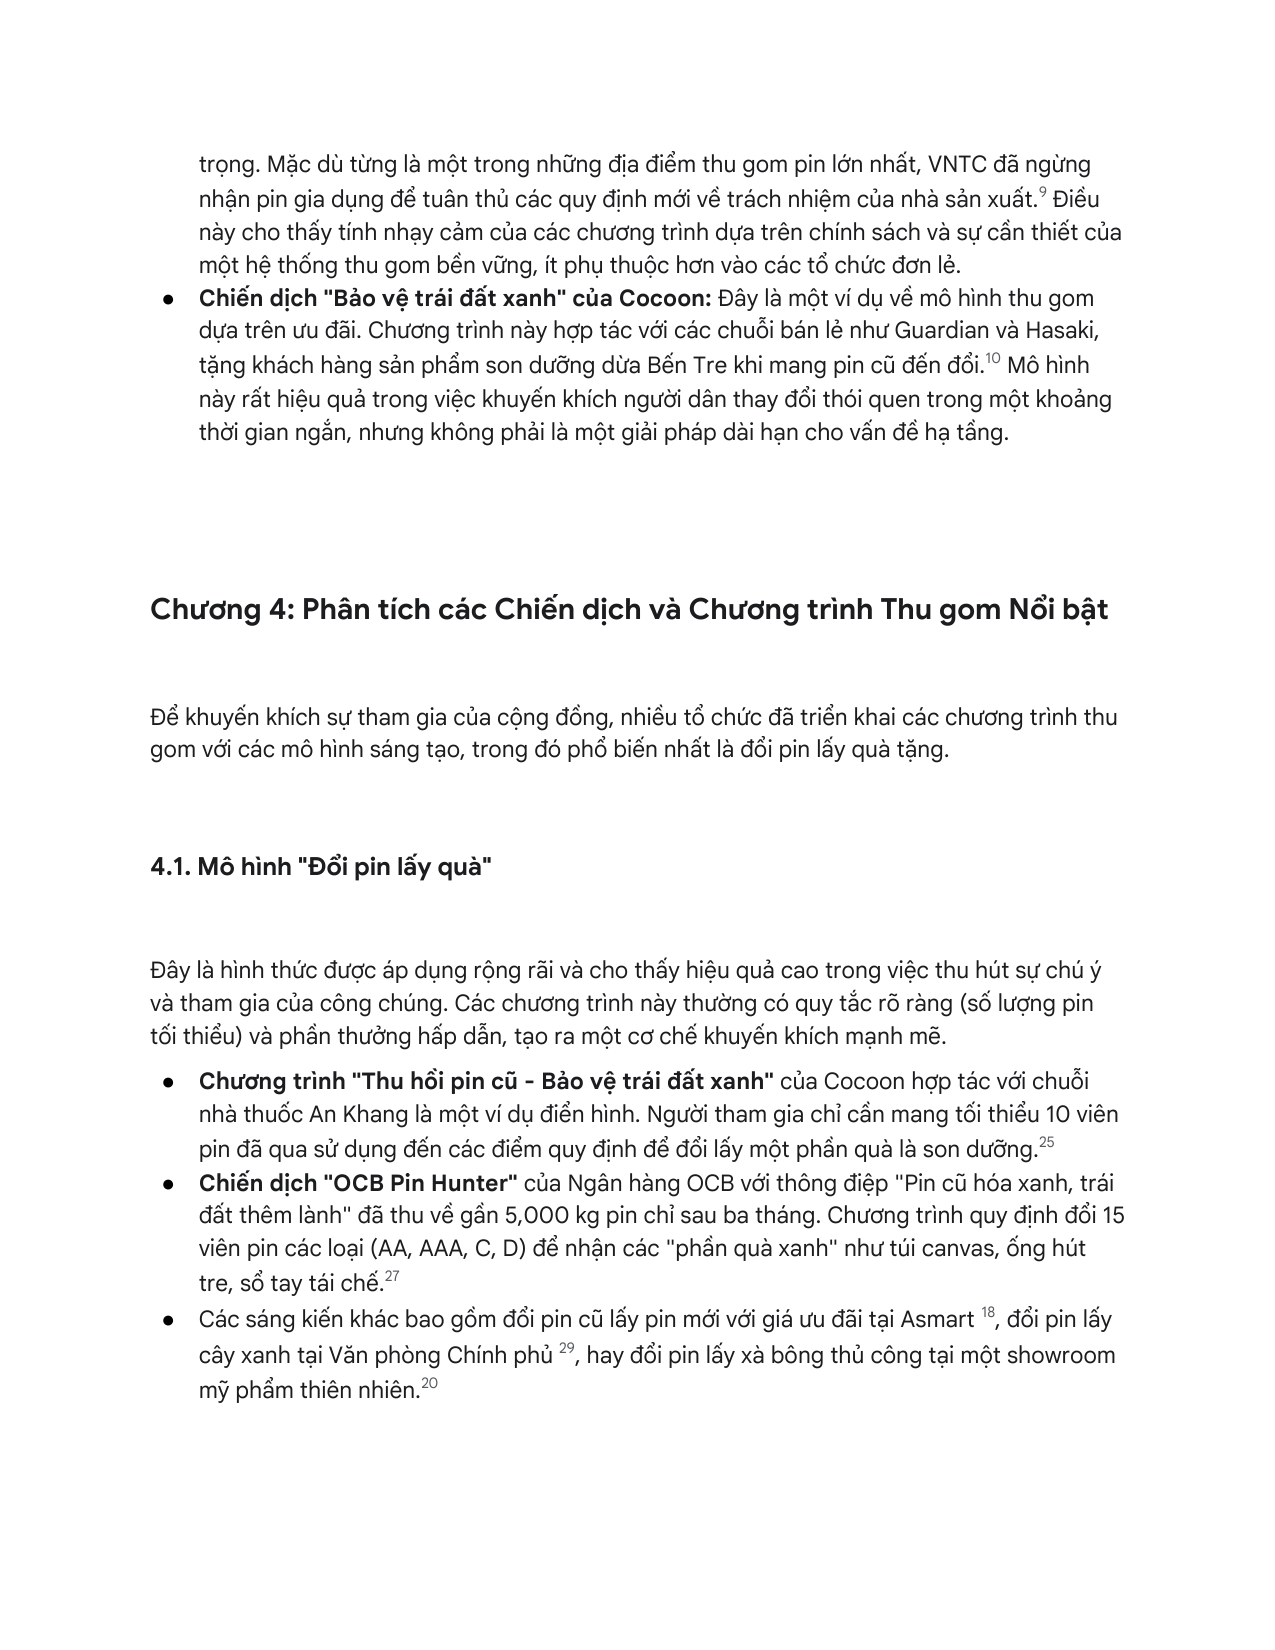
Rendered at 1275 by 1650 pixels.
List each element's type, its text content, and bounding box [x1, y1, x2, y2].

subtitle 4.1. Mô hình "Đổi pin lấy quà" [150, 851, 1125, 882]
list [161, 150, 1125, 280]
list Chiến dịch "OCB Pin Hunter" của Ngân hàng OCB với thông điệp "Pin cũ hóa xanh, trái đất thêm lành" đã thu về gần 5,000 kg pin chỉ sau ba tháng. Chương trình quy định đổi 15 viên pin các loại (AA, AAA, C, D) để nhận các "phần quà xanh" như túi canvas, ống hút tre, sổ tay tái chế.27 [161, 1169, 1125, 1299]
list Chiến dịch "Bảo vệ trái đất xanh" của Cocoon: Đây là một ví dụ về mô hình thu gom dựa trên ưu đãi. Chương trình này hợp tác với các chuỗi bán lẻ như Guardian và Hasaki, tặng khách hàng sản phẩm son dưỡng dừa Bến Tre khi mang pin cũ đến đổi.10 Mô hình này rất hiệu quả trong việc khuyến khích người dân thay đổi thói quen trong một khoảng thời gian ngắn, nhưng không phải là một giải pháp dài hạn cho vấn đề hạ tầng. [161, 284, 1125, 446]
list Chương trình "Thu hồi pin cũ - Bảo vệ trái đất xanh" của Cocoon hợp tác với chuỗi nhà thuốc An Khang là một ví dụ điển hình. Người tham gia chỉ cần mang tối thiểu 10 viên pin đã qua sử dụng đến các điểm quy định để đổi lấy một phần quà là son dưỡng.25 [161, 1067, 1125, 1164]
list Các sáng kiến khác bao gồm đổi pin cũ lấy pin mới với giá ưu đãi tại Asmart 18, đổi pin lấy cây xanh tại Văn phòng Chính phủ 29, hay đổi pin lấy xà bông thủ công tại một showroom mỹ phẩm thiên nhiên.20 [161, 1303, 1125, 1406]
subtitle Chương 4: Phân tích các Chiến dịch và Chương trình Thu gom Nổi bật [150, 591, 1125, 627]
text Đây là hình thức được áp dụng rộng rãi và cho thấy hiệu quả cao trong việc thu hút sự chú ý và tham gia của công chúng. Các chương trình này thường có quy tắc rõ ràng (số lượng pin tối thiểu) và phần thưởng hấp dẫn, tạo ra một cơ chế khuyến khích mạnh mẽ. [150, 957, 1125, 1051]
text Để khuyến khích sự tham gia của cộng đồng, nhiều tổ chức đã triển khai các chương trình thu gom với các mô hình sáng tạo, trong đó phổ biến nhất là đổi pin lấy quà tặng. [150, 703, 1125, 764]
